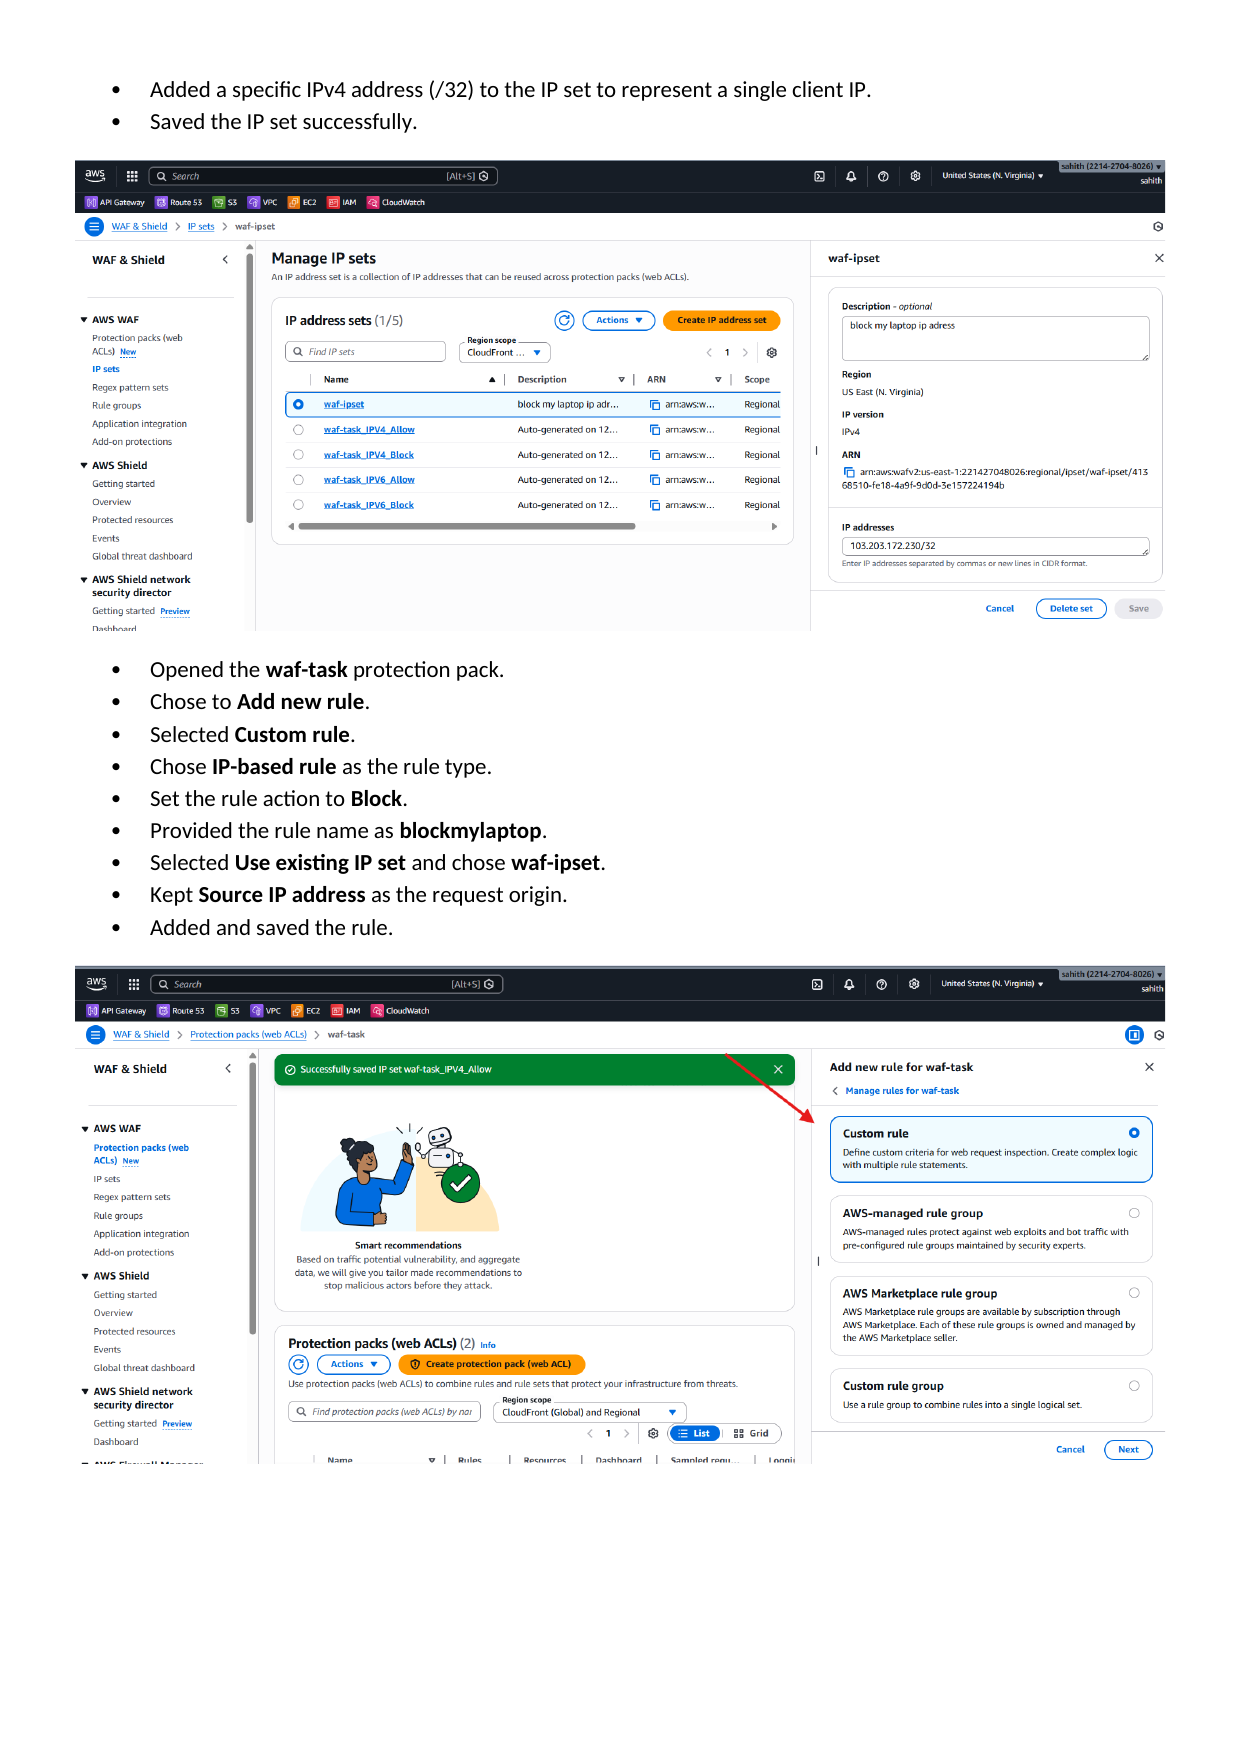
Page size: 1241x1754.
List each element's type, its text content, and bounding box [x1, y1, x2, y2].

list Chose to Add new rule. [112, 687, 1165, 716]
list Added a specific IPv4 address (/32) to the IP set to represent a single client IP. [112, 75, 1165, 103]
list Set the rule action to Block. [112, 784, 1165, 812]
list Saved the IP set successfully. [112, 107, 1165, 135]
list Chose IP-based rule as the rule type. [112, 752, 1165, 780]
list Selected Use existing IP set and chose waf-ipset. [112, 848, 1165, 876]
list Provided the rule name as blockmylaptop. [112, 816, 1165, 844]
picture [75, 160, 1166, 631]
list Selected Custom rule. [112, 720, 1165, 748]
list Added and saved the rule. [112, 913, 1165, 941]
picture [75, 965, 1166, 1464]
list Kept Source IP address as the request origin. [112, 881, 1165, 909]
list Opened the waf-task protection pack. [112, 655, 1165, 683]
